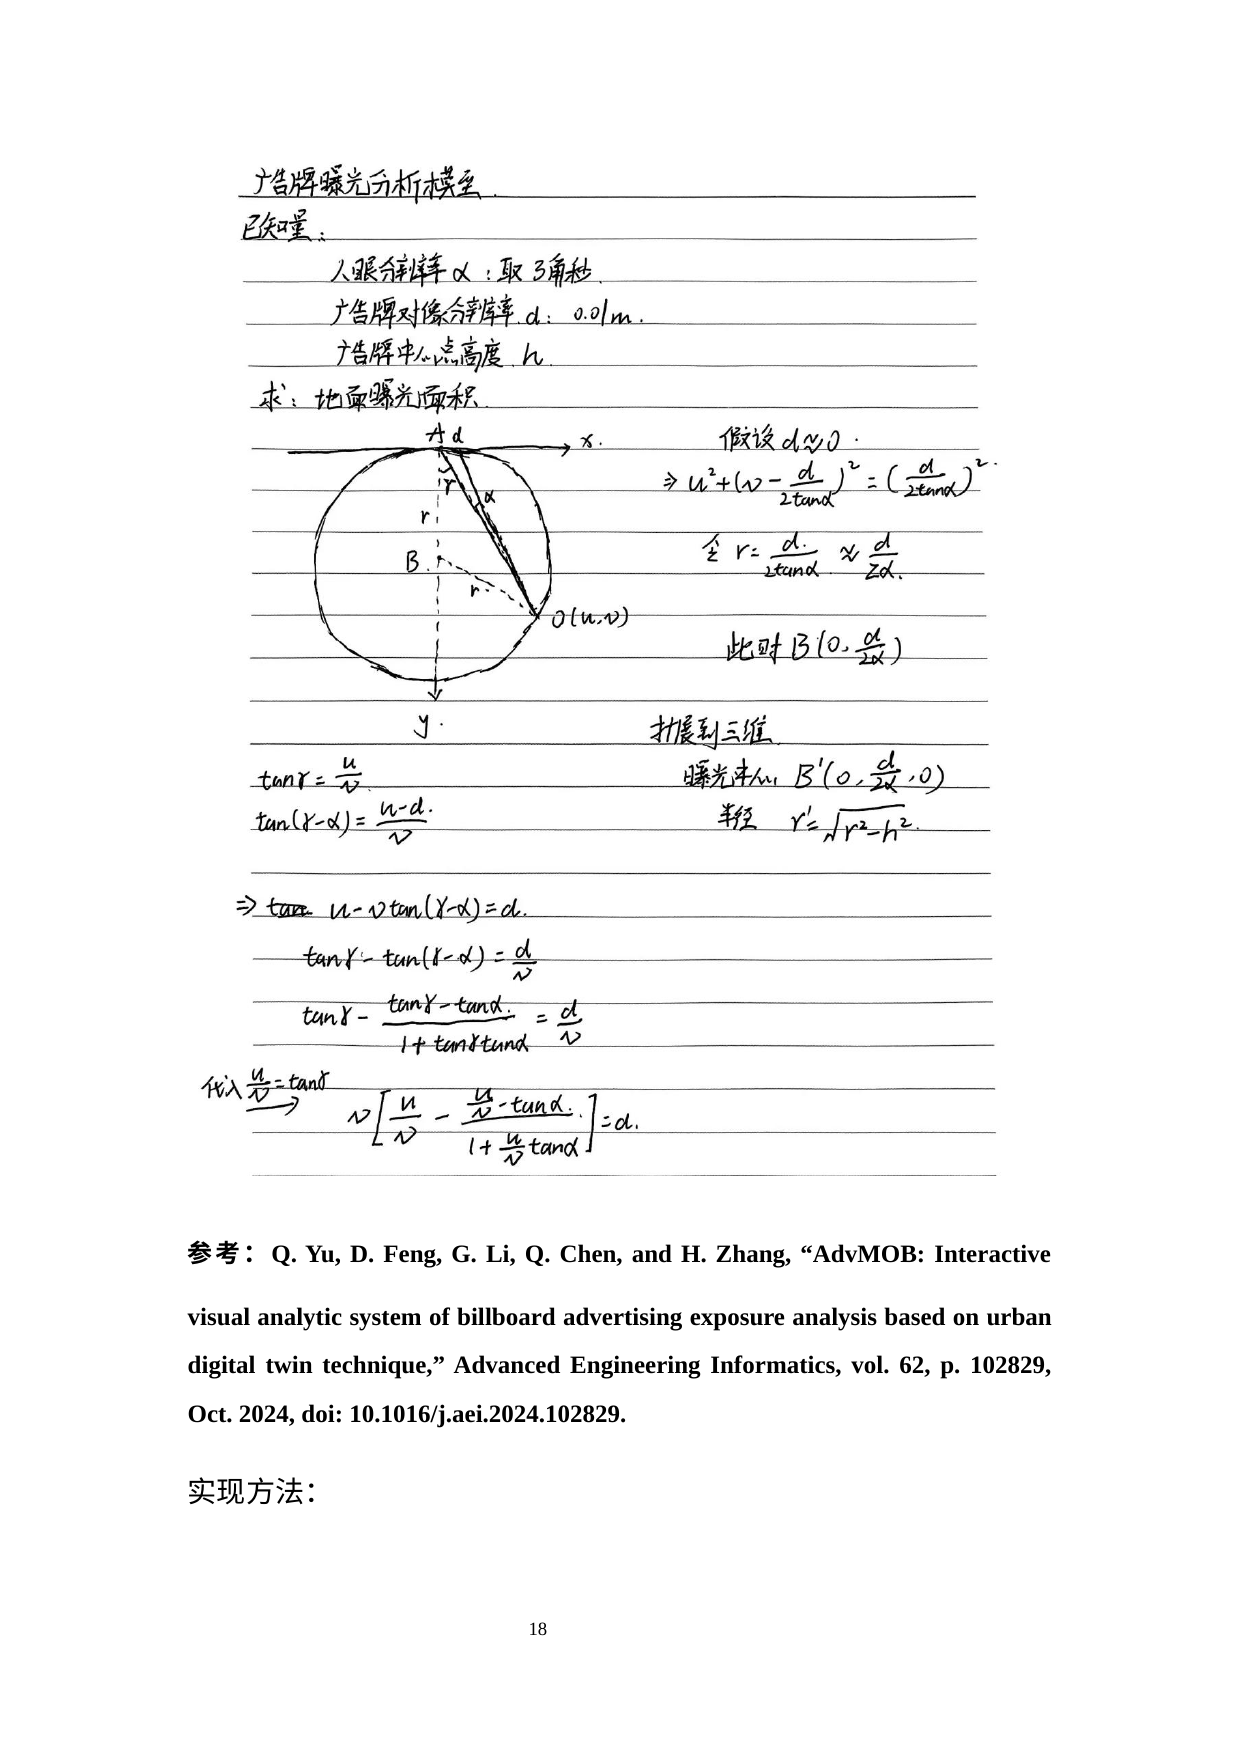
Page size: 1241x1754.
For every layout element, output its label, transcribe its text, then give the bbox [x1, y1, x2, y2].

picture [187, 162, 1051, 1176]
text 实现方法： [187, 1457, 1053, 1522]
text 参考：Q. Yu, D. Feng, G. Li, Q. Chen, and H. Zhang, “AdvMOB: Interactive visual analytic system of billboard advertising exposure analysis based on urban digital twin technique,” Advanced Engineering Informatics, vol. 62, p. 102829, Oct. 2024, doi: 10.1016/j.aei.2024.102829. [187, 1219, 1053, 1430]
